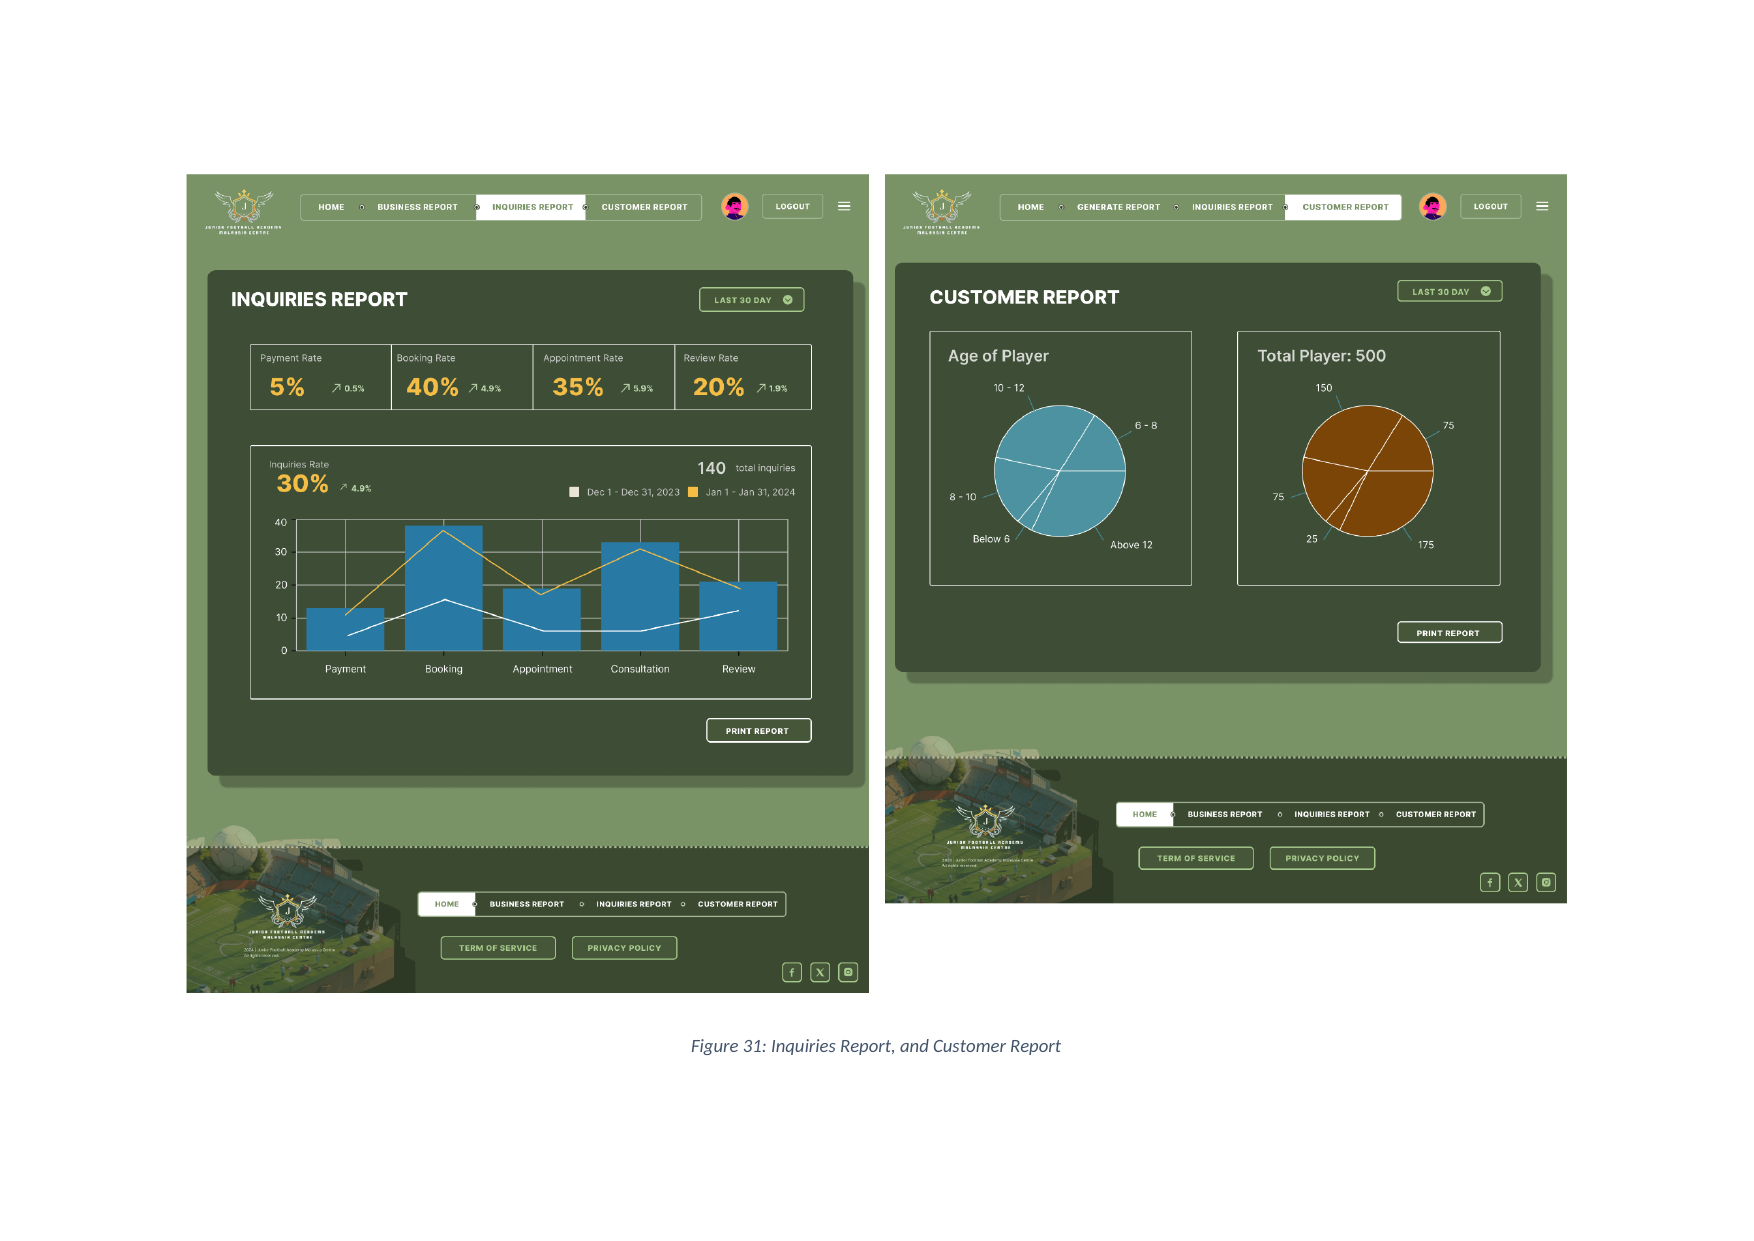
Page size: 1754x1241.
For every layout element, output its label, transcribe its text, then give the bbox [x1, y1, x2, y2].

picture [150, 150, 1603, 1016]
text Figure 31: Inquiries Report, and Customer Report [150, 1034, 1604, 1057]
